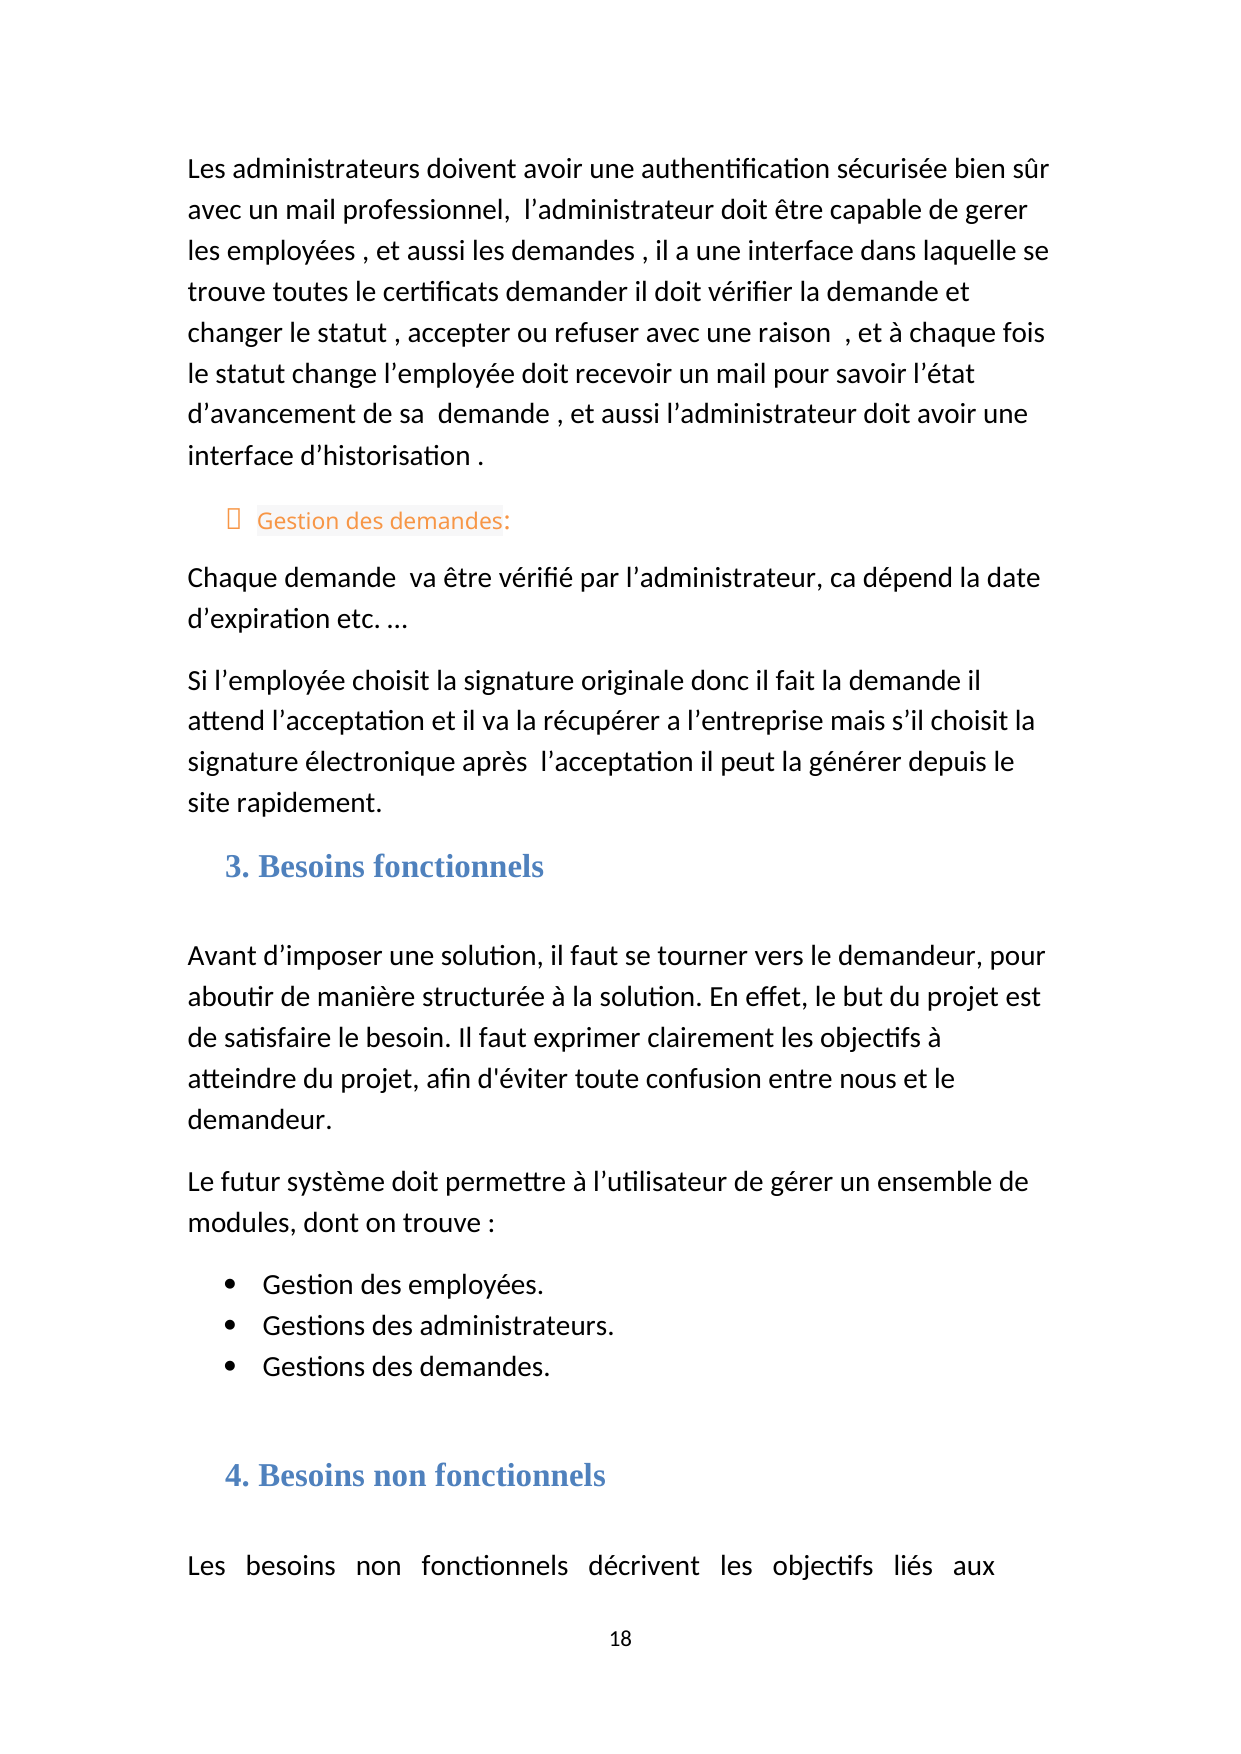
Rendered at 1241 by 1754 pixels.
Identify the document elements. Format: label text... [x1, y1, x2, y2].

text Chaque demande va être vérifié par l’administrateur, ca dépend la date d’expiration etc. … [187, 559, 1053, 635]
text Gestion des demandes: [225, 498, 1055, 538]
text Les administrateurs doivent avoir une authentification sécurisée bien sûr avec un mail professionnel, l’administrateur doit être capable de gerer les employées , et aussi les demandes , il a une interface dans laquelle se trouve toutes le certificats demander il doit vérifier la demande et changer le statut , accepter ou refuser avec une raison , et à chaque fois le statut change l’employée doit recevoir un mail pour savoir l’état d’avancement de sa demande , et aussi l’administrateur doit avoir une interface d’historisation . [187, 150, 1053, 472]
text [187, 1547, 996, 1582]
list Gestion des employées. [225, 1266, 1053, 1301]
list Gestions des administrateurs. [225, 1307, 1053, 1342]
list Gestions des demandes. [225, 1348, 1053, 1383]
text 4. Besoins non fonctionnels [225, 1455, 1055, 1493]
text 3. Besoins fonctionnels [225, 846, 1055, 884]
text Si l’employée choisit la signature originale donc il fait la demande il attend l’acceptation et il va la récupérer a l’entreprise mais s’il choisit la signature électronique après l’acceptation il peut la générer depuis le site rapidement. [187, 662, 1053, 820]
text Le futur système doit permettre à l’utilisateur de gérer un ensemble de modules, dont on trouve : [187, 1163, 1053, 1239]
text Avant d’imposer une solution, il faut se tourner vers le demandeur, pour aboutir de manière structurée à la solution. En effet, le but du projet est de satisfaire le besoin. Il faut exprimer clairement les objectifs à atteindre du projet, afin d'éviter toute confusion entre nous et le demandeur. [187, 937, 1053, 1137]
